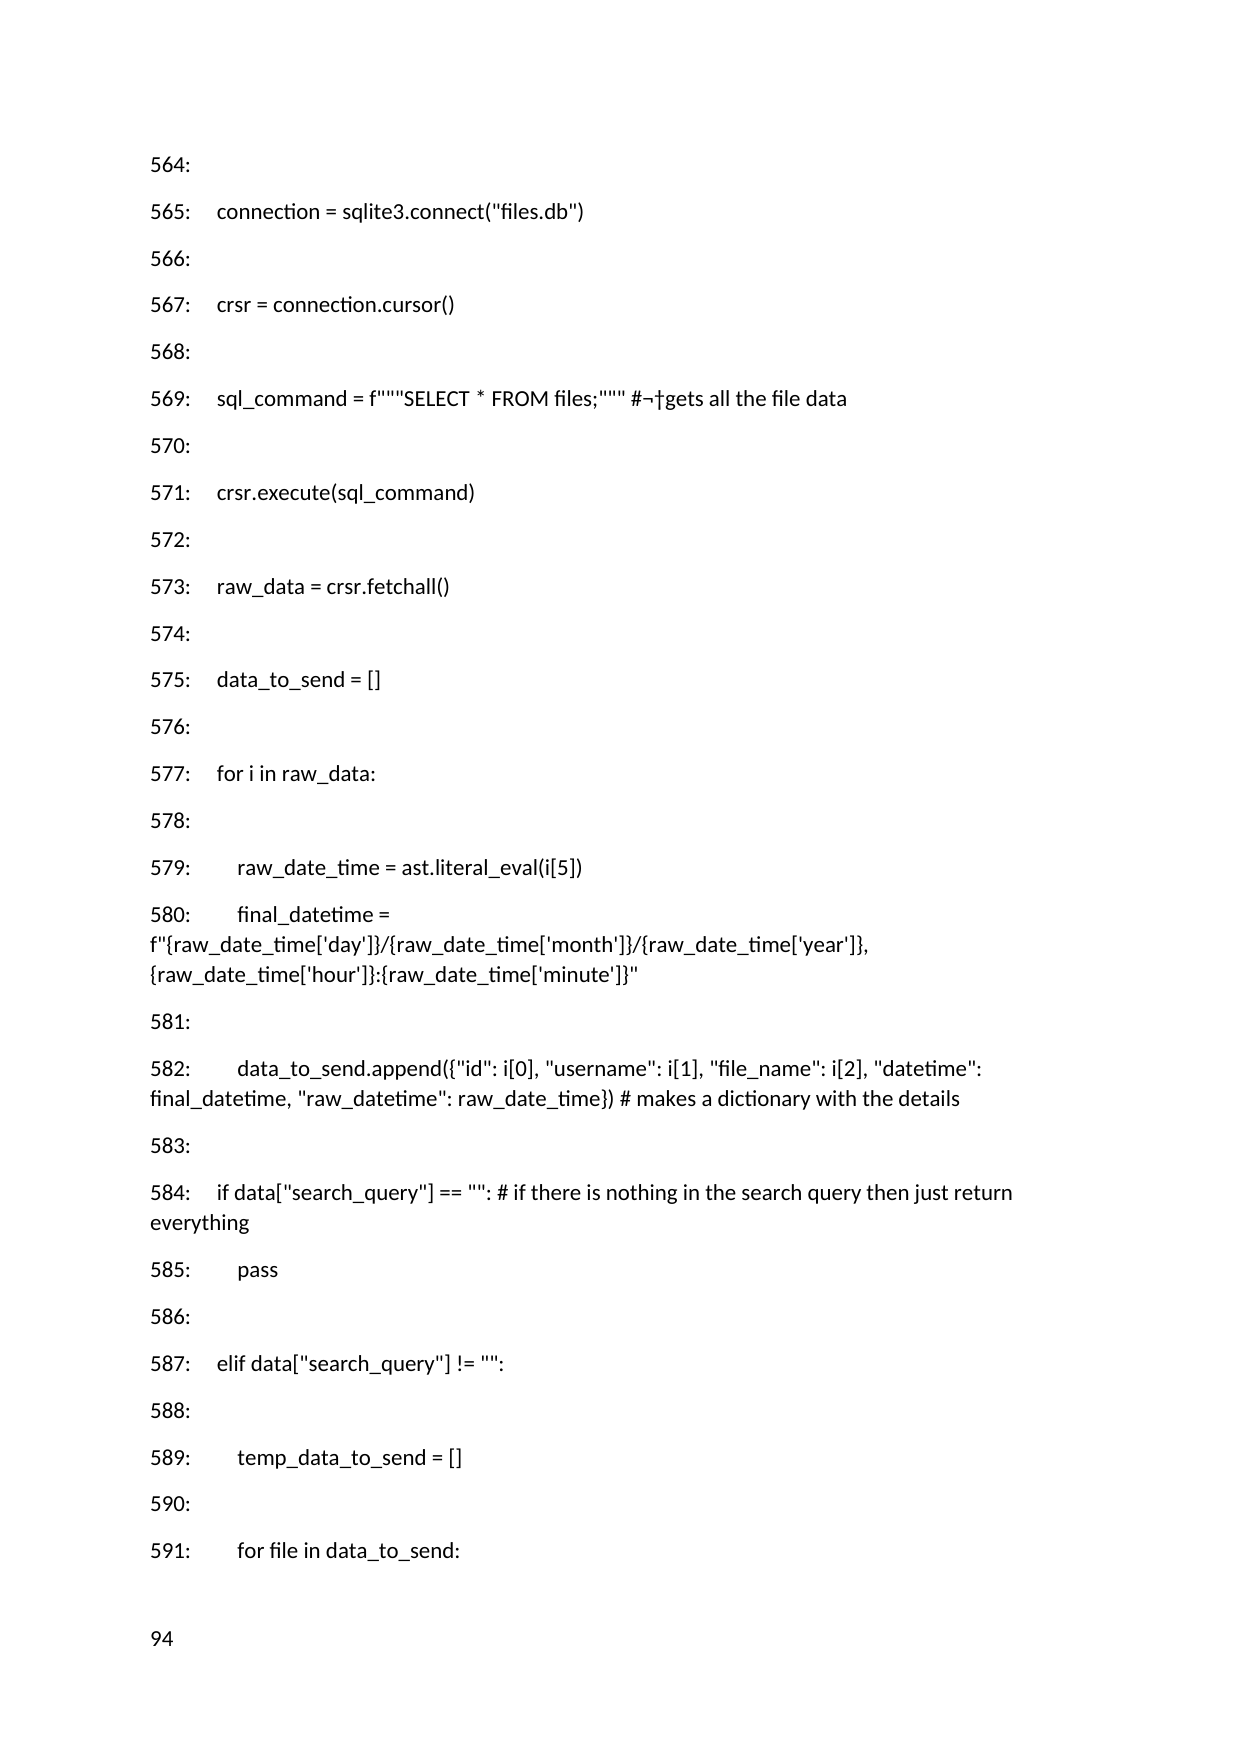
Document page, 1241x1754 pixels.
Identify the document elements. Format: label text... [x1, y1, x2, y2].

text 582: data_to_send.append({"id": i[0], "username": i[1], "file_name": i[2], "datetime": final_datetime, "raw_datetime": raw_date_time}) # makes a dictionary with the details [150, 1054, 1090, 1112]
text 566: [150, 244, 1090, 272]
text 572: [150, 525, 1090, 553]
text 571: crsr.execute(sql_command) [150, 478, 1090, 506]
text 580: final_datetime = f"{raw_date_time['day']}/{raw_date_time['month']}/{raw_date_time['year']}, {raw_date_time['hour']}:{raw_date_time['minute']}" [150, 900, 1090, 988]
text 588: [150, 1396, 1090, 1424]
text 577: for i in raw_data: [150, 759, 1090, 787]
text 586: [150, 1302, 1090, 1330]
text 565: connection = sqlite3.connect("files.db") [150, 197, 1090, 225]
text 570: [150, 431, 1090, 459]
text 585: pass [150, 1255, 1090, 1283]
text 576: [150, 712, 1090, 741]
text 567: crsr = connection.cursor() [150, 291, 1090, 319]
text 574: [150, 619, 1090, 647]
text 589: temp_data_to_send = [] [150, 1443, 1090, 1471]
text 575: data_to_send = [] [150, 666, 1090, 694]
text 564: [150, 150, 1090, 178]
text 590: [150, 1489, 1090, 1518]
text 569: sql_command = f"""SELECT * FROM files;""" #¬†gets all the file data [150, 384, 1090, 412]
text 591: for file in data_to_send: [150, 1536, 1090, 1564]
text 583: [150, 1131, 1090, 1159]
text 584: if data["search_query"] == "": # if there is nothing in the search query then just return everything [150, 1178, 1090, 1236]
text 578: [150, 806, 1090, 834]
text 587: elif data["search_query"] != "": [150, 1349, 1090, 1377]
text 579: raw_date_time = ast.literal_eval(i[5]) [150, 853, 1090, 881]
text 573: raw_data = crsr.fetchall() [150, 572, 1090, 600]
text 568: [150, 337, 1090, 366]
text 581: [150, 1007, 1090, 1035]
